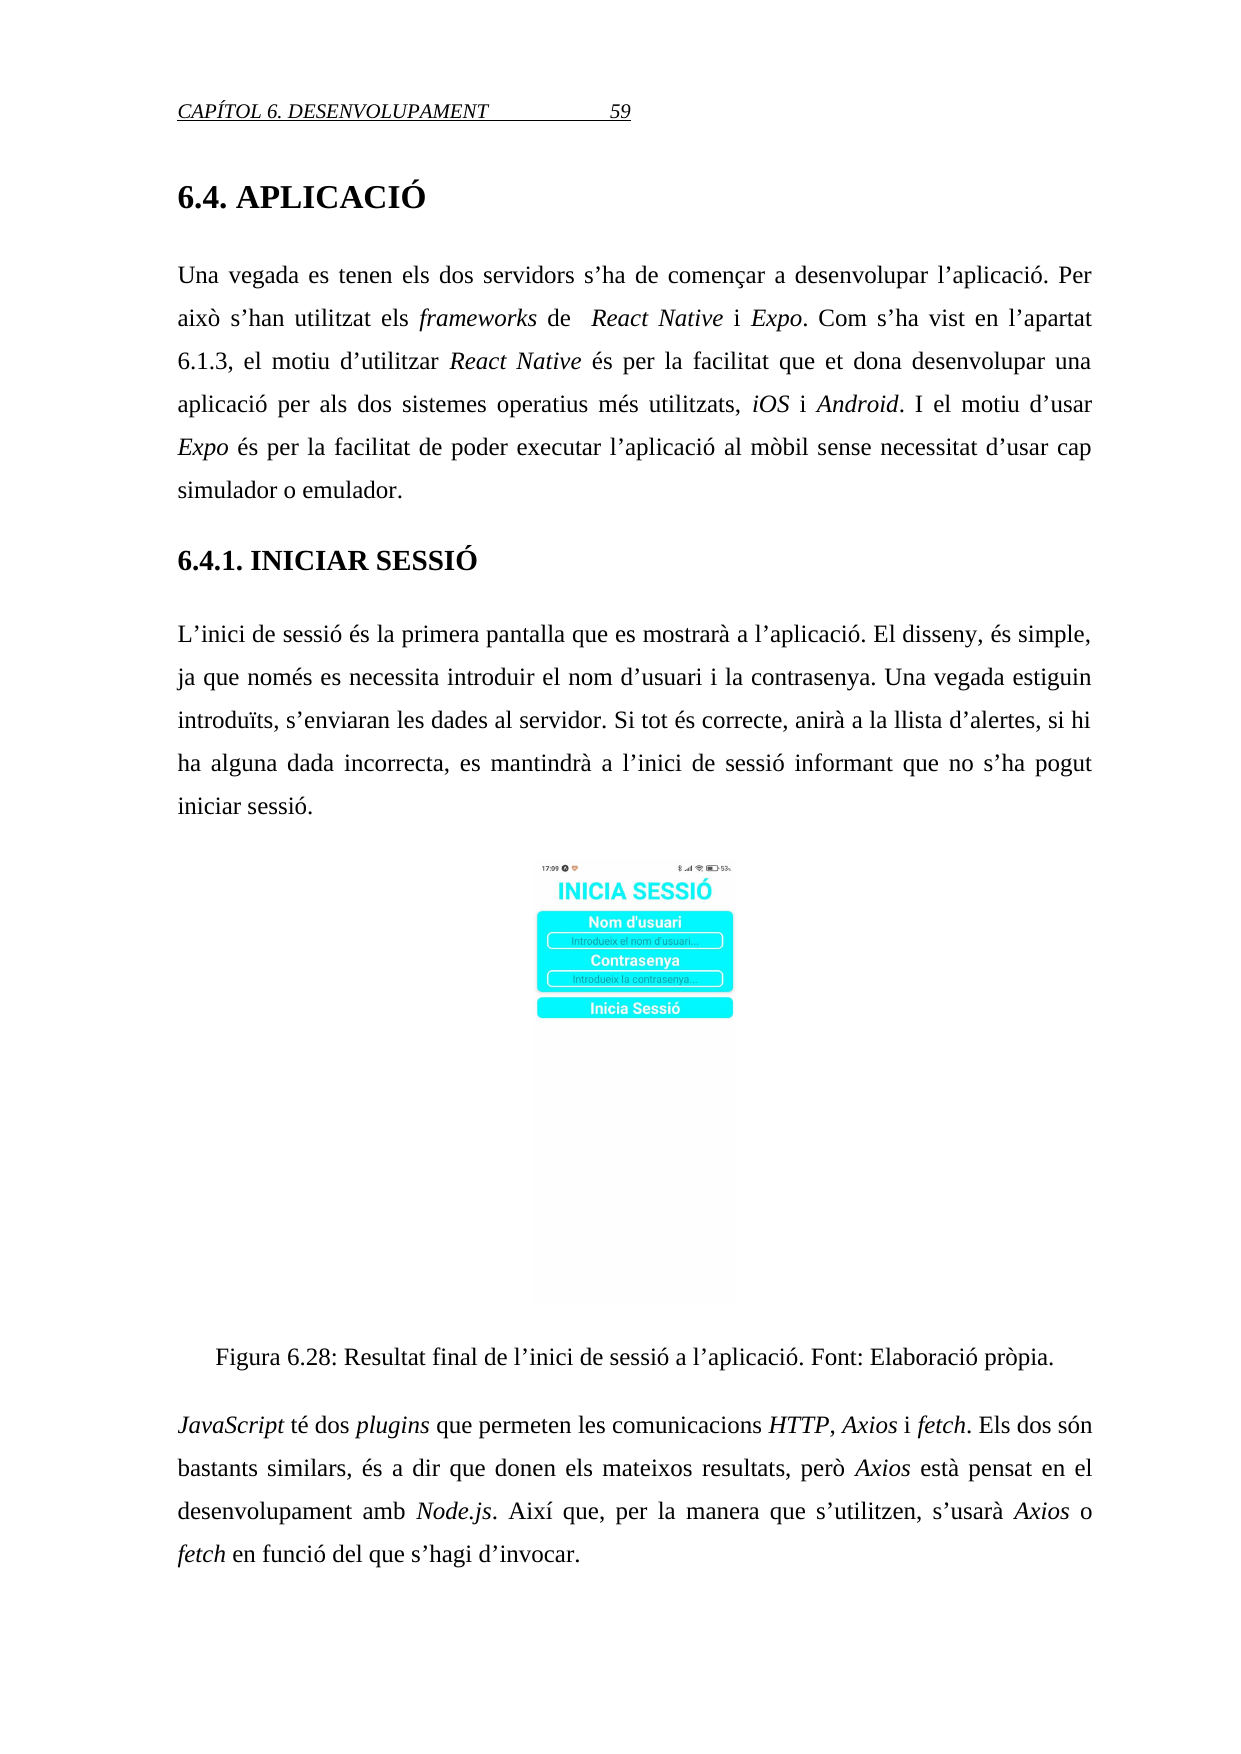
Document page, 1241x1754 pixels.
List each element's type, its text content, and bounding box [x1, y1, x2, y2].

subtitle APLICACIÓ [177, 177, 1092, 216]
picture [532, 859, 738, 1303]
text Una vegada es tenen els dos servidors s’ha de començar a desenvolupar l’aplicació. Per això s’han utilitzat els frameworks de React Native i Expo. Com s’ha vist en l’apartat 6.1.3, el motiu d’utilitzar React Native és per la facilitat que et dona desenvolupar una aplicació per als dos sistemes operatius més utilitzats, iOS i Android. I el motiu d’usar Expo és per la facilitat de poder executar l’aplicació al mòbil sense necessitat d’usar cap simulador o emulador. [177, 260, 1092, 504]
text JavaScript té dos plugins que permeten les comunicacions HTTP, Axios i fetch. Els dos són bastants similars, és a dir que donen els mateixos resultats, però Axios està pensat en el desenvolupament amb Node.js. Així que, per la manera que s’utilitzen, s’usarà Axios o fetch en funció del que s’hagi d’invocar. [177, 1410, 1092, 1568]
subtitle INICIAR SESSIÓ [177, 543, 1092, 577]
text L’inici de sessió és la primera pantalla que es mostrarà a l’aplicació. El disseny, és simple, ja que només es necessita introduir el nom d’usuari i la contrasenya. Una vegada estiguin introduïts, s’enviaran les dades al servidor. Si tot és correcte, anirà a la llista d’alertes, si hi ha alguna dada incorrecta, es mantindrà a l’inici de sessió informant que no s’ha pogut iniciar sessió. [177, 619, 1092, 820]
